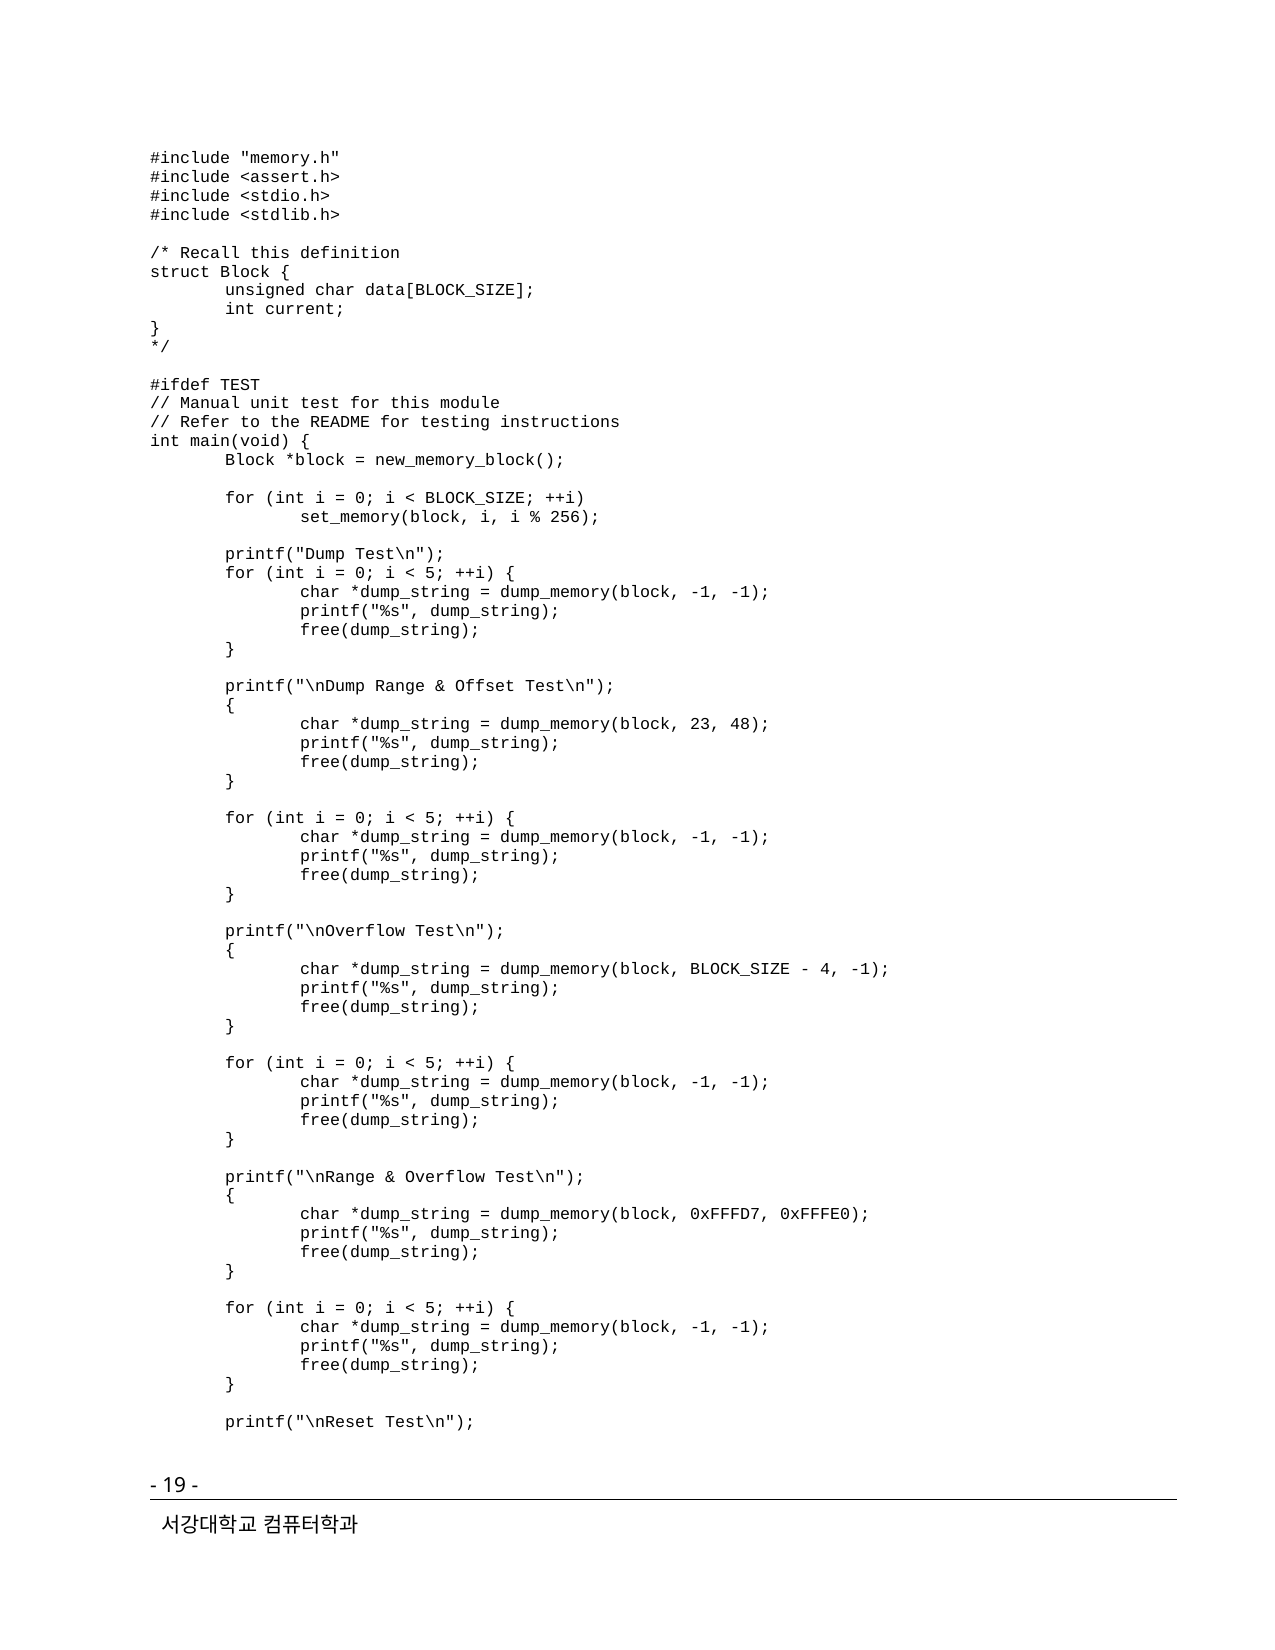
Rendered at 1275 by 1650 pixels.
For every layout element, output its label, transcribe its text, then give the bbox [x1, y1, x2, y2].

text free(dump_string); [150, 998, 1125, 1017]
text #include "memory.h" [150, 150, 1125, 169]
text char *dump_string = dump_memory(block, -1, -1); [150, 1074, 1125, 1093]
text #ifdef TEST [150, 376, 1125, 395]
text printf("\nDump Range & Offset Test\n"); [150, 678, 1125, 697]
text } [150, 1017, 1125, 1036]
text set_memory(block, i, i % 256); [150, 508, 1125, 527]
text free(dump_string); [150, 1357, 1125, 1376]
text } [150, 320, 1125, 338]
text } [150, 1376, 1125, 1394]
text free(dump_string); [150, 1243, 1125, 1262]
text printf("%s", dump_string); [150, 734, 1125, 753]
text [150, 1319, 1125, 1338]
text char *dump_string = dump_memory(block, -1, -1); [150, 829, 1125, 848]
text printf("%s", dump_string); [150, 979, 1125, 998]
text printf("\nRange & Overflow Test\n"); [150, 1168, 1125, 1187]
text printf("%s", dump_string); [150, 1093, 1125, 1112]
text free(dump_string); [150, 1112, 1125, 1130]
text #include <stdio.h> [150, 188, 1125, 207]
text } [150, 1262, 1125, 1281]
text printf("Dump Test\n"); [150, 546, 1125, 565]
text { [150, 942, 1125, 961]
text printf("%s", dump_string); [150, 1225, 1125, 1243]
text */ [150, 338, 1125, 357]
text } [150, 885, 1125, 904]
text #include <stdlib.h> [150, 207, 1125, 225]
text printf("%s", dump_string); [150, 602, 1125, 621]
text for (int i = 0; i < 5; ++i) { [150, 810, 1125, 829]
text } [150, 772, 1125, 791]
text // Manual unit test for this module [150, 395, 1125, 414]
text #include <assert.h> [150, 169, 1125, 188]
text } [150, 1130, 1125, 1149]
text char *dump_string = dump_memory(block, -1, -1); [150, 584, 1125, 602]
text for (int i = 0; i < 5; ++i) { [150, 1300, 1125, 1319]
text char *dump_string = dump_memory(block, BLOCK_SIZE - 4, -1); [150, 961, 1125, 979]
text printf("%s", dump_string); [150, 1338, 1125, 1357]
text /* Recall this definition [150, 244, 1125, 263]
text int main(void) { [150, 433, 1125, 452]
text free(dump_string); [150, 621, 1125, 640]
text for (int i = 0; i < BLOCK_SIZE; ++i) [150, 489, 1125, 508]
text { [150, 1187, 1125, 1206]
text for (int i = 0; i < 5; ++i) { [150, 1055, 1125, 1074]
text for (int i = 0; i < 5; ++i) { [150, 565, 1125, 584]
text struct Block { [150, 263, 1125, 282]
text unsigned char data[BLOCK_SIZE]; [150, 282, 1125, 301]
text Block *block = new_memory_block(); [150, 452, 1125, 471]
text } [150, 640, 1125, 659]
text free(dump_string); [150, 866, 1125, 885]
text // Refer to the README for testing instructions [150, 414, 1125, 433]
text printf("\nReset Test\n"); [150, 1413, 1125, 1432]
text printf("%s", dump_string); [150, 848, 1125, 866]
text char *dump_string = dump_memory(block, 23, 48); [150, 716, 1125, 734]
text free(dump_string); [150, 753, 1125, 772]
text printf("\nOverflow Test\n"); [150, 923, 1125, 942]
text { [150, 697, 1125, 716]
text int current; [150, 301, 1125, 320]
text char *dump_string = dump_memory(block, 0xFFFD7, 0xFFFE0); [150, 1206, 1125, 1225]
